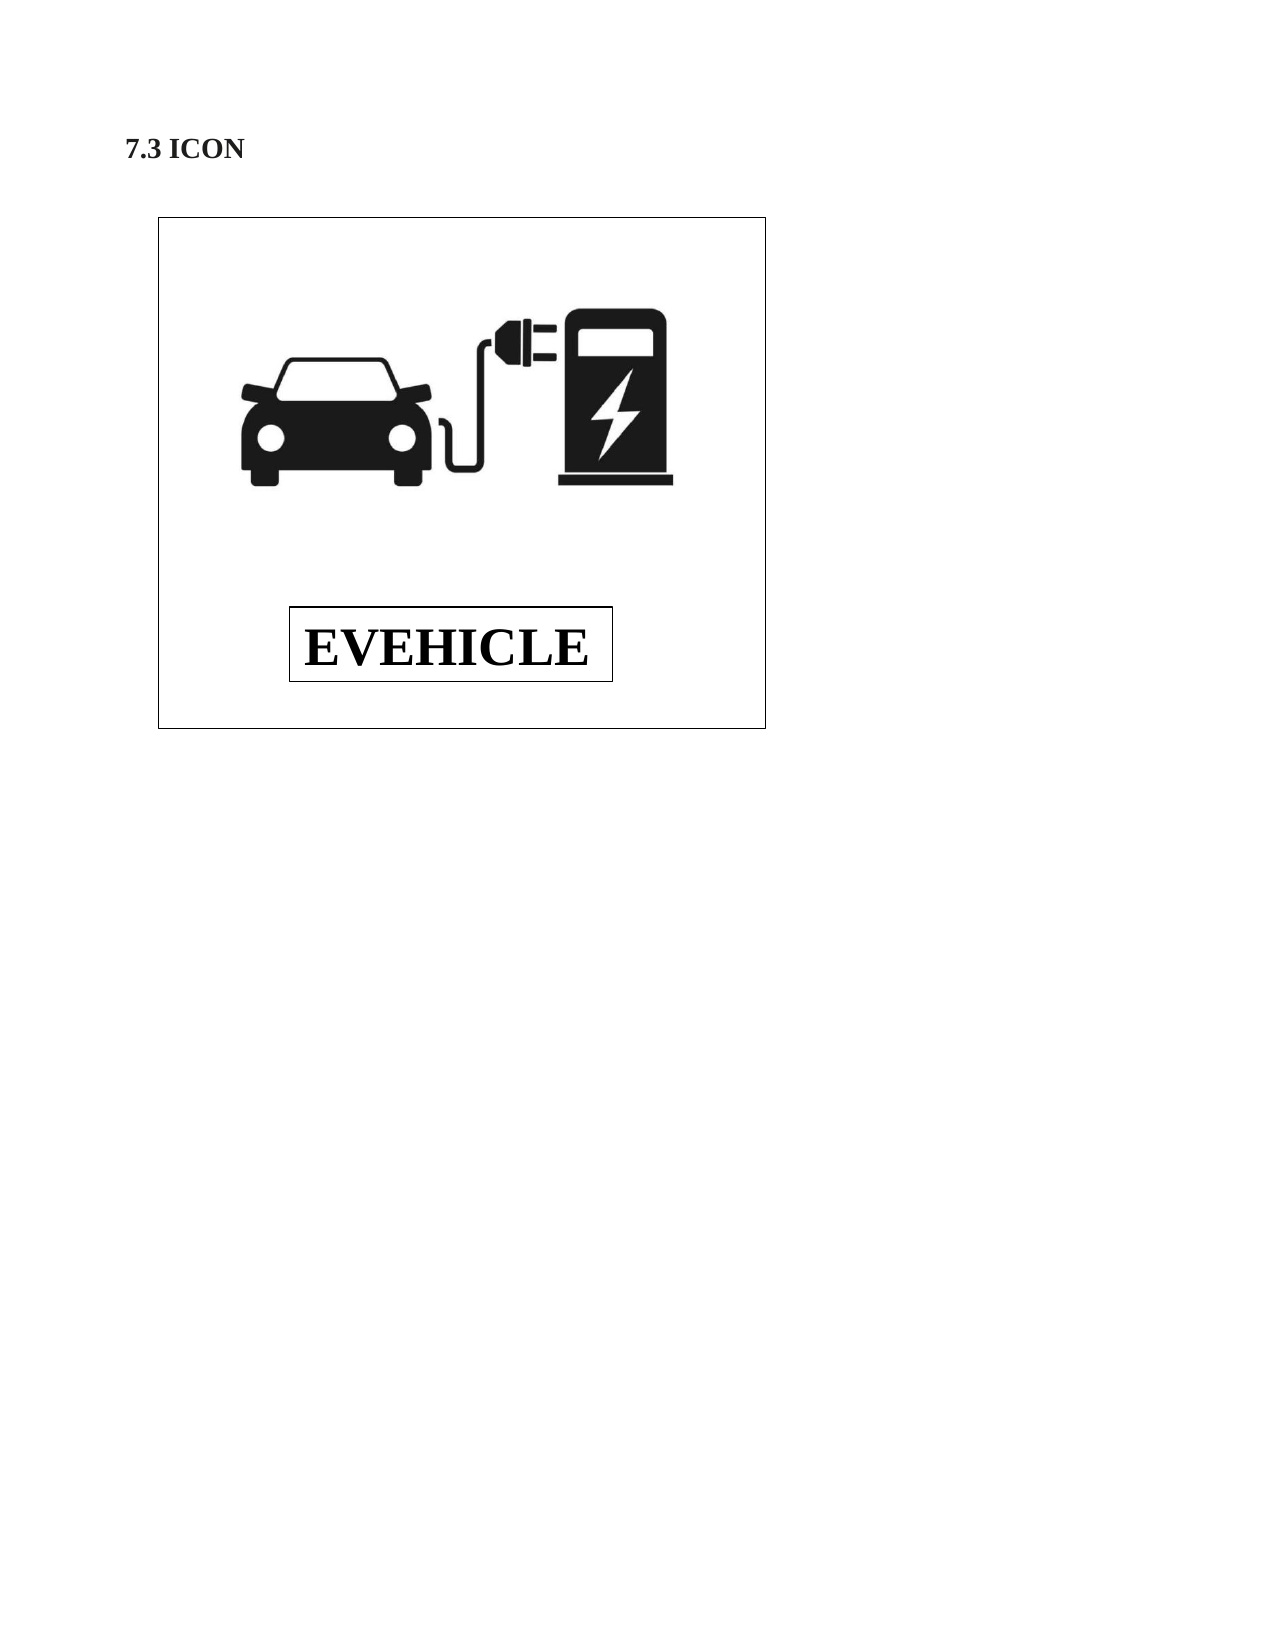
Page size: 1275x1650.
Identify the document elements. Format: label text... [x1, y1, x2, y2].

picture [173, 225, 742, 683]
text 7.3 ICON [125, 131, 1137, 165]
